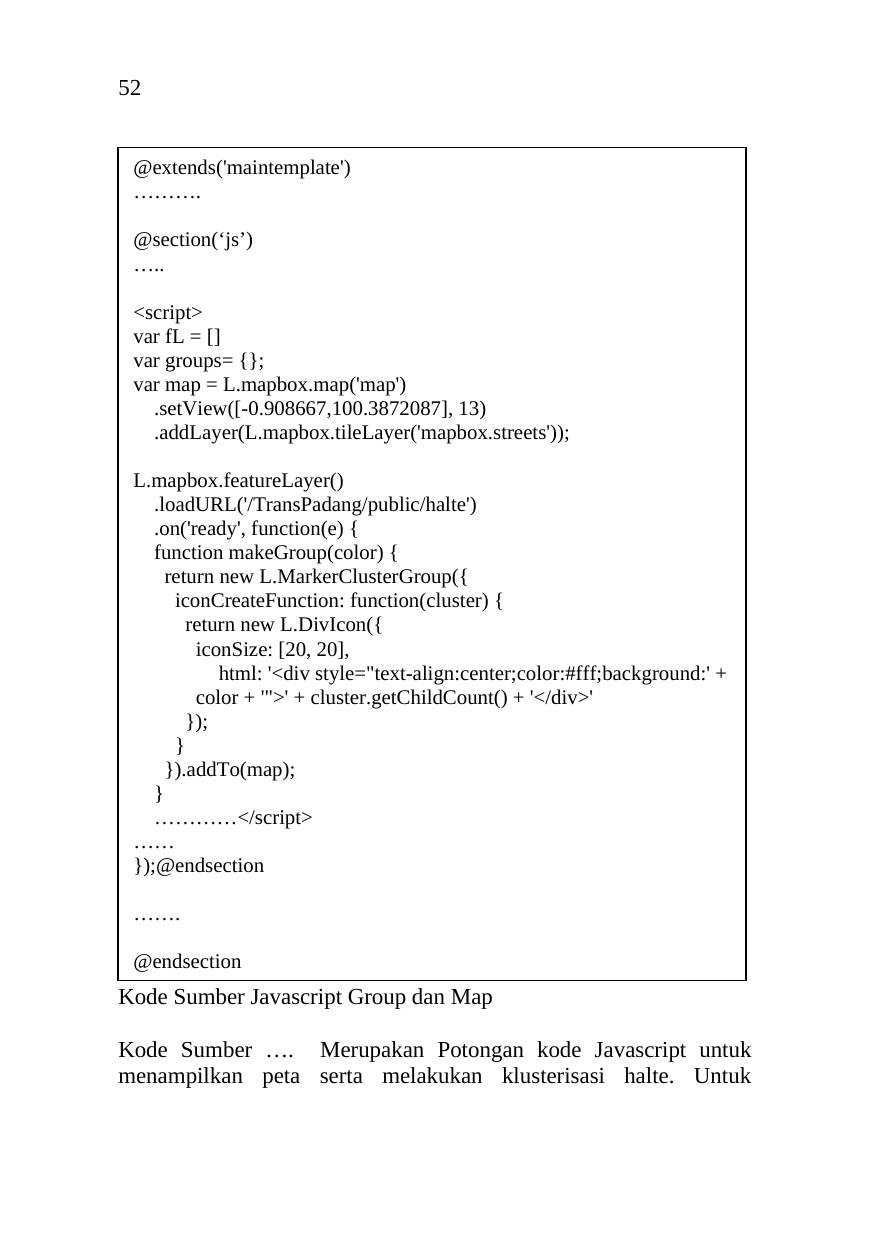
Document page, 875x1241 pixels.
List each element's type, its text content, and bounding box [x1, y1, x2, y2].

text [118, 1036, 752, 1089]
text Kode Sumber Javascript Group dan Map [118, 983, 752, 1009]
